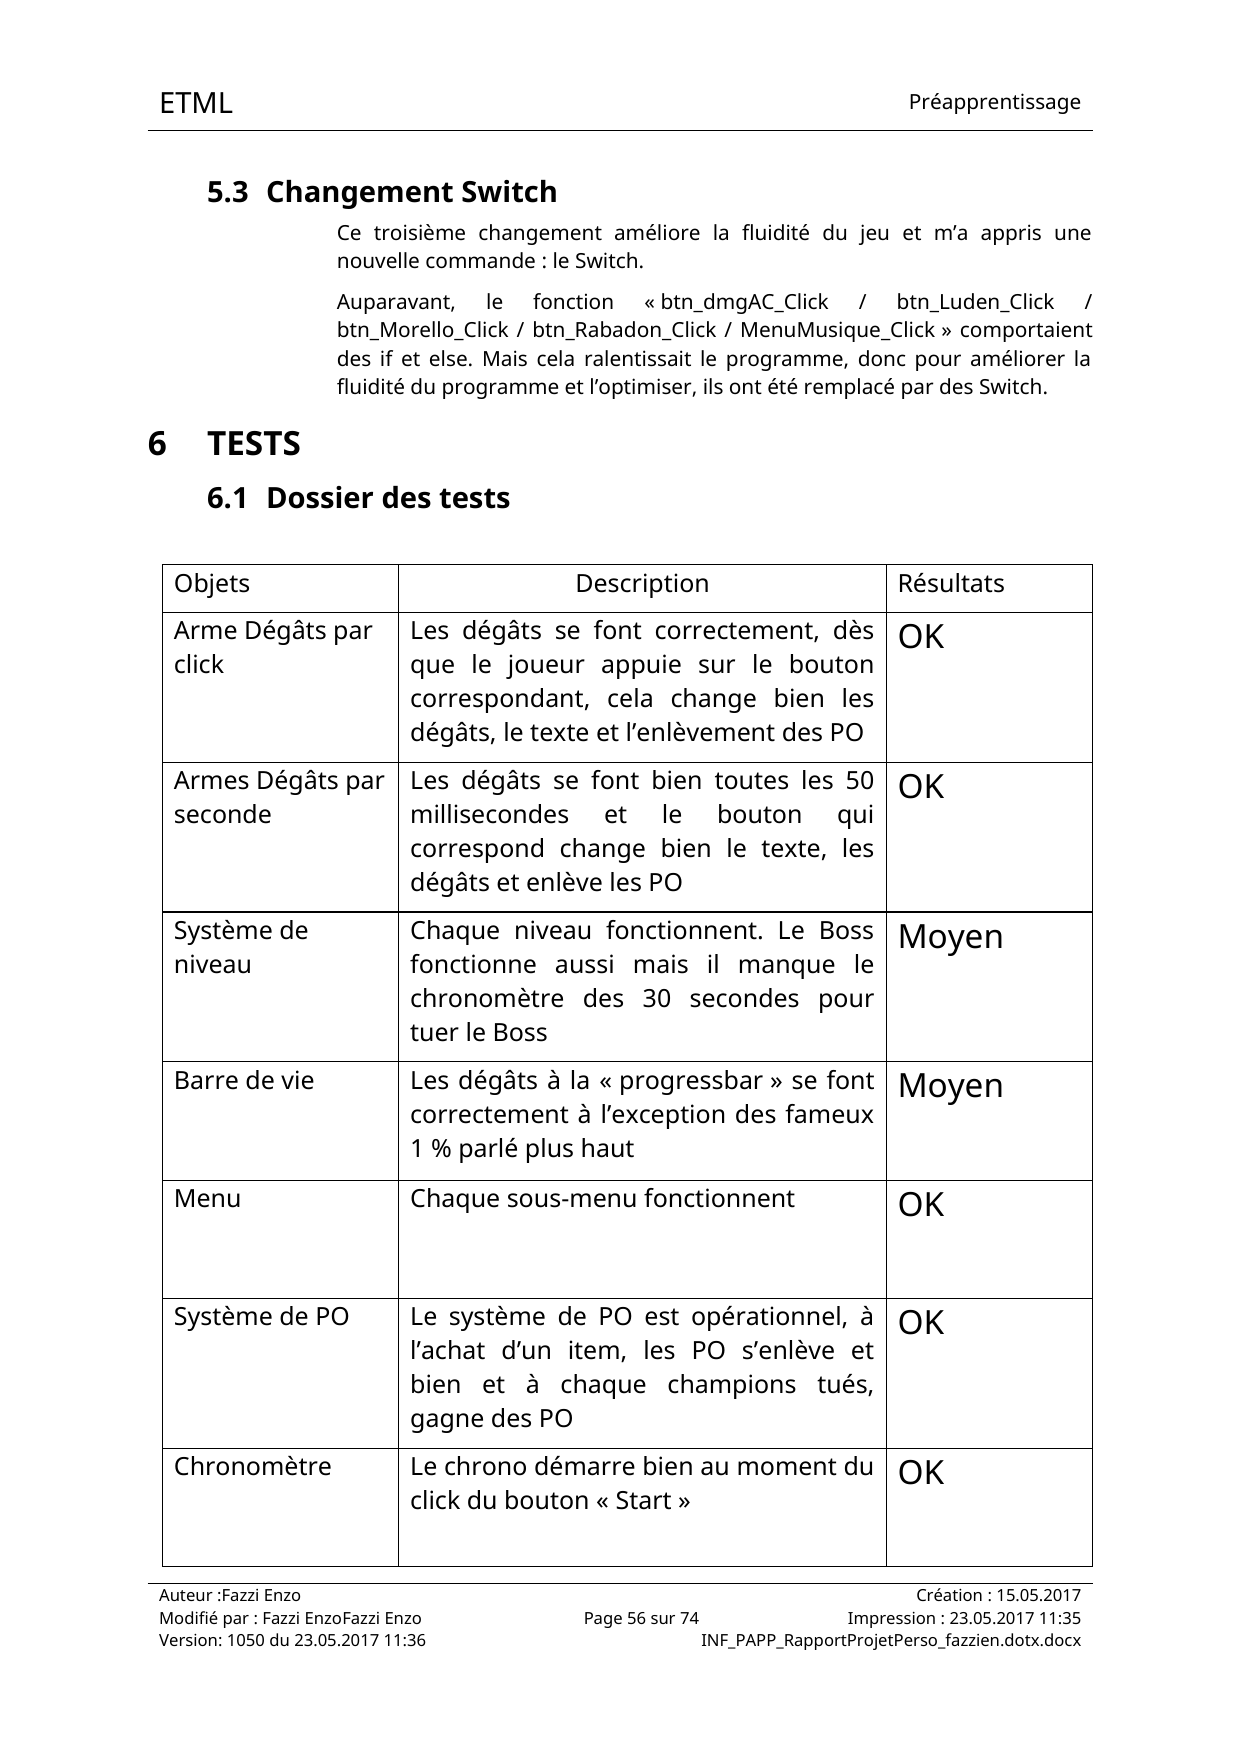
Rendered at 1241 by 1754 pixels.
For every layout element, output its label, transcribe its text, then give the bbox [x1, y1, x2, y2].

table_cell Armes Dégâts par seconde [163, 763, 398, 911]
table_cell Système de niveau [163, 913, 398, 1061]
table_cell OK [887, 1299, 1092, 1447]
table_cell OK [887, 613, 1092, 762]
subtitle Changement Switch [207, 172, 1092, 211]
table_cell Le chrono démarre bien au moment du click du bouton « Start » [399, 1449, 886, 1566]
text Ce troisième changement améliore la fluidité du jeu et m’a appris une nouvelle commande : le Switch. [337, 218, 1092, 274]
table_cell Les dégâts se font correctement, dès que le joueur appuie sur le bouton correspondant, cela change bien les dégâts, le texte et l’enlèvement des PO [399, 613, 886, 762]
table_header Résultats [887, 565, 1092, 612]
table_cell Chaque niveau fonctionnent. Le Boss fonctionne aussi mais il manque le chronomètre des 30 secondes pour tuer le Boss [399, 913, 886, 1061]
table_cell Chronomètre [163, 1449, 398, 1566]
table_cell Arme Dégâts par click [163, 613, 398, 762]
table_cell Les dégâts à la « progressbar » se font correctement à l’exception des fameux 1 % parlé plus haut [399, 1062, 886, 1179]
table_cell Les dégâts se font bien toutes les 50 millisecondes et le bouton qui correspond change bien le texte, les dégâts et enlève les PO [399, 763, 886, 911]
table_cell OK [887, 1181, 1092, 1298]
table_cell Moyen [887, 1062, 1092, 1179]
table_header Objets [163, 565, 398, 612]
table_cell Menu [163, 1181, 398, 1298]
table_cell OK [887, 763, 1092, 911]
table_cell Le système de PO est opérationnel, à l’achat d’un item, les PO s’enlève et bien et à chaque champions tués, gagne des PO [399, 1299, 886, 1447]
table_cell Barre de vie [163, 1062, 398, 1179]
subtitle Dossier des tests [207, 477, 1092, 517]
table_cell Moyen [887, 913, 1092, 1061]
table_cell Chaque sous-menu fonctionnent [399, 1181, 886, 1298]
table_header Description [399, 565, 886, 612]
text Auparavant, le fonction « btn_dmgAC_Click / btn_Luden_Click / btn_Morello_Click / btn_Rabadon_Click / MenuMusique_Click » comportaient des if et else. Mais cela ralentissait le programme, donc pour améliorer la fluidité du programme et l’optimiser, ils ont été remplacé par des Switch. [337, 287, 1092, 401]
table_cell Système de PO [163, 1299, 398, 1447]
subtitle Tests [148, 419, 1092, 465]
table_cell OK [887, 1449, 1092, 1566]
